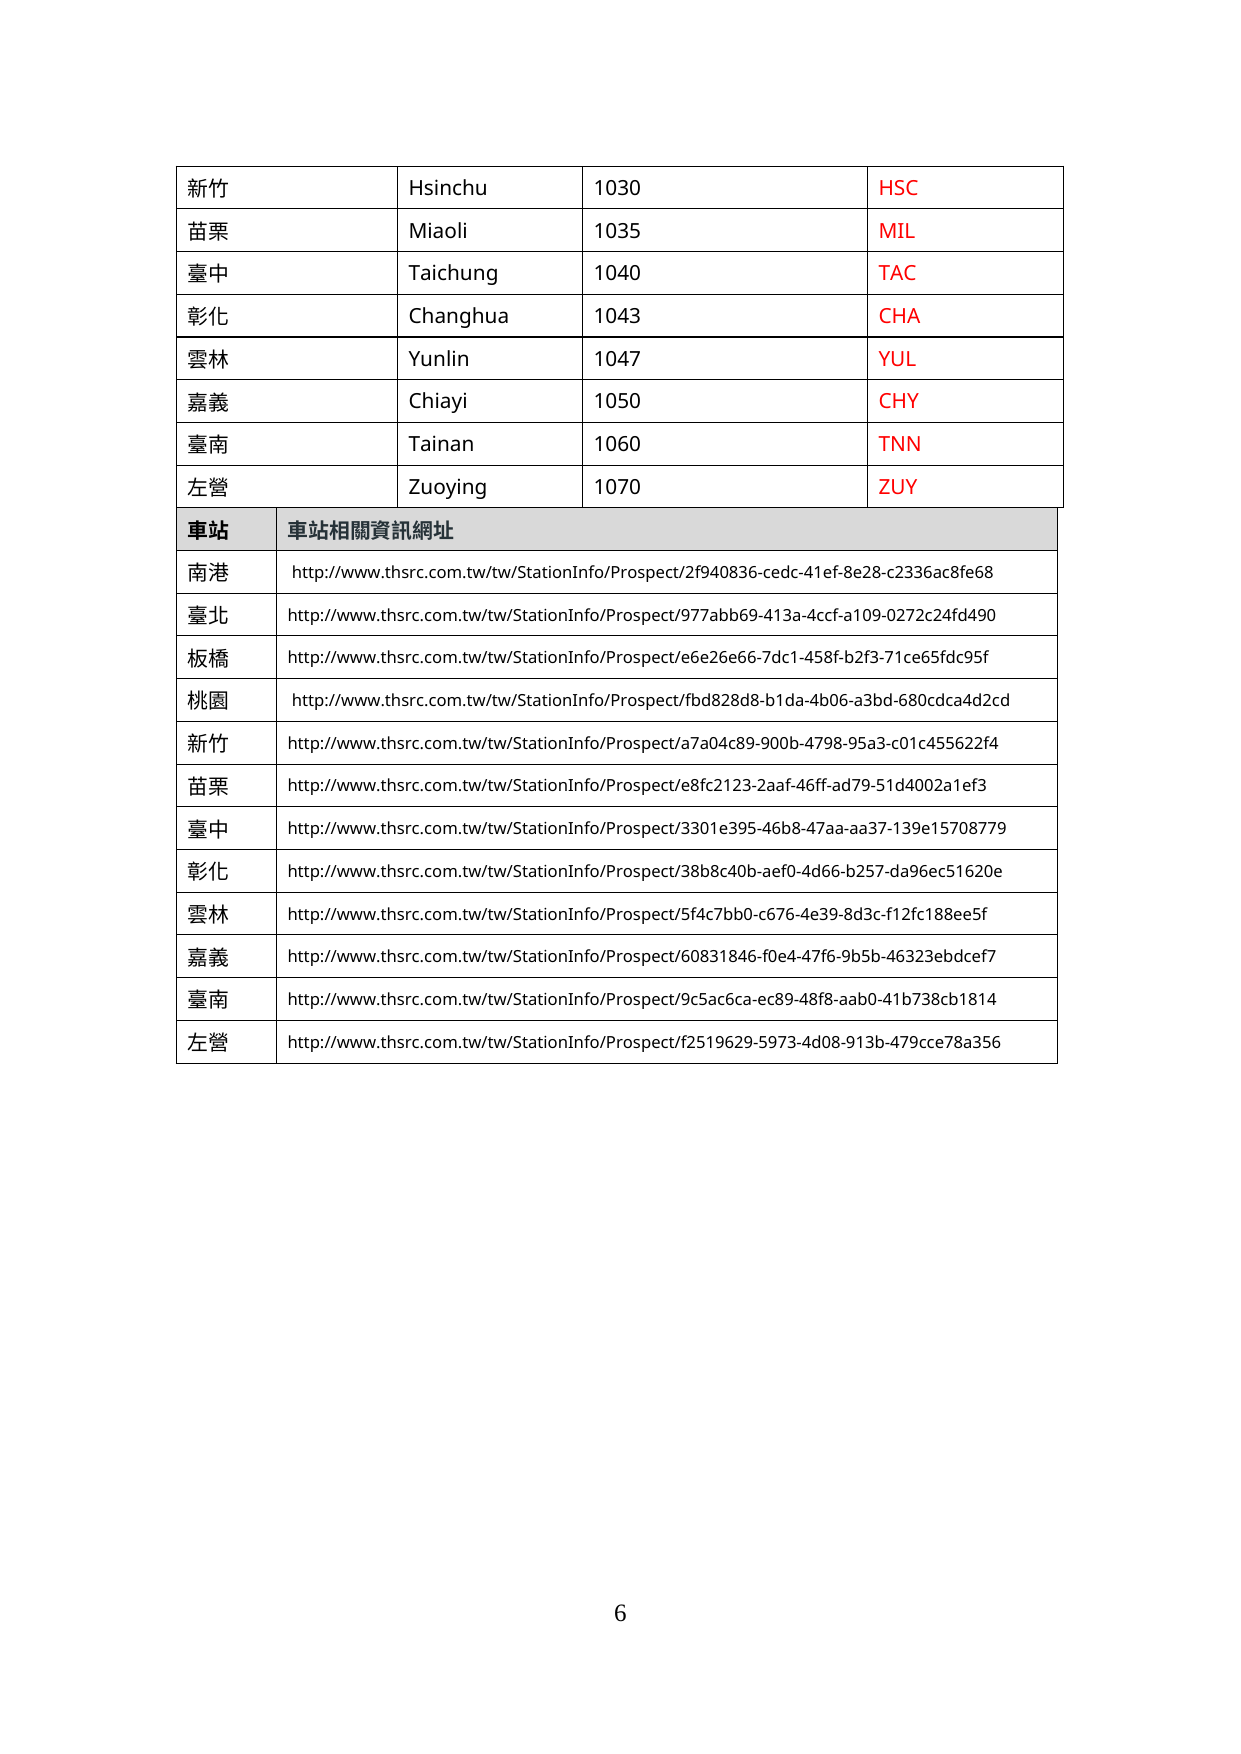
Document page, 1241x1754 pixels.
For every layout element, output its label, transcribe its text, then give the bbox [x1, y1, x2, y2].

table_cell http://www.thsrc.com.tw/tw/StationInfo/Prospect/a7a04c89-900b-4798-95a3-c01c455622f4 [277, 722, 1057, 763]
table_cell http://www.thsrc.com.tw/tw/StationInfo/Prospect/60831846-f0e4-47f6-9b5b-46323ebdcef7 [277, 935, 1057, 977]
table_cell Miaoli [398, 209, 582, 251]
table_cell 嘉義 [177, 380, 397, 422]
table_cell http://www.thsrc.com.tw/tw/StationInfo/Prospect/38b8c40b-aef0-4d66-b257-da96ec51620e [277, 850, 1057, 892]
table_cell 板橋 [177, 636, 276, 678]
table_cell Chiayi [398, 380, 582, 422]
table_cell 臺北 [177, 594, 276, 635]
table_cell 車站相關資訊網址 [277, 508, 1057, 550]
table_cell http://www.thsrc.com.tw/tw/StationInfo/Prospect/3301e395-46b8-47aa-aa37-139e15708779 [277, 807, 1057, 849]
table_cell 左營 [177, 466, 397, 507]
table_cell http://www.thsrc.com.tw/tw/StationInfo/Prospect/fbd828d8-b1da-4b06-a3bd-680cdca4d2cd [277, 679, 1057, 721]
table_cell MIL [868, 209, 1063, 251]
table_cell 1070 [583, 466, 867, 507]
table_cell Zuoying [398, 466, 582, 507]
table_cell http://www.thsrc.com.tw/tw/StationInfo/Prospect/9c5ac6ca-ec89-48f8-aab0-41b738cb1814 [277, 978, 1057, 1020]
table_cell Hsinchu [398, 167, 582, 208]
table_cell 1050 [583, 380, 867, 422]
table_cell 臺中 [177, 807, 276, 849]
table_cell 彰化 [177, 295, 397, 336]
table_cell 苗栗 [177, 765, 276, 806]
table_cell TNN [868, 423, 1063, 464]
table_cell 1047 [583, 338, 867, 379]
table_cell 苗栗 [177, 209, 397, 251]
table_cell 1060 [583, 423, 867, 464]
table_cell 左營 [177, 1021, 276, 1062]
table_cell 臺南 [177, 423, 397, 464]
table_cell 新竹 [177, 722, 276, 763]
table_cell Tainan [398, 423, 582, 464]
table_cell 嘉義 [177, 935, 276, 977]
table_cell CHY [868, 380, 1063, 422]
table_cell 1035 [583, 209, 867, 251]
table_cell 臺南 [177, 978, 276, 1020]
table_cell http://www.thsrc.com.tw/tw/StationInfo/Prospect/2f940836-cedc-41ef-8e28-c2336ac8fe68 [277, 551, 1057, 593]
table_cell 南港 [177, 551, 276, 593]
table_cell 雲林 [177, 338, 397, 379]
table_cell HSC [868, 167, 1063, 208]
table_cell 1043 [583, 295, 867, 336]
table_cell Taichung [398, 252, 582, 294]
table_cell YUL [868, 338, 1063, 379]
table_cell http://www.thsrc.com.tw/tw/StationInfo/Prospect/e6e26e66-7dc1-458f-b2f3-71ce65fdc95f [277, 636, 1057, 678]
table_cell CHA [868, 295, 1063, 336]
table_cell http://www.thsrc.com.tw/tw/StationInfo/Prospect/977abb69-413a-4ccf-a109-0272c24fd490 [277, 594, 1057, 635]
table_cell ZUY [868, 466, 1063, 507]
table_cell http://www.thsrc.com.tw/tw/StationInfo/Prospect/e8fc2123-2aaf-46ff-ad79-51d4002a1ef3 [277, 765, 1057, 806]
table_cell 1030 [583, 167, 867, 208]
table_cell 雲林 [177, 893, 276, 934]
table_cell 1040 [583, 252, 867, 294]
table_cell http://www.thsrc.com.tw/tw/StationInfo/Prospect/5f4c7bb0-c676-4e39-8d3c-f12fc188ee5f [277, 893, 1057, 934]
table_cell Yunlin [398, 338, 582, 379]
table_cell 車站 [177, 508, 276, 550]
table_cell Changhua [398, 295, 582, 336]
table_cell http://www.thsrc.com.tw/tw/StationInfo/Prospect/f2519629-5973-4d08-913b-479cce78a356 [277, 1021, 1057, 1062]
table_cell 彰化 [177, 850, 276, 892]
table_cell TAC [868, 252, 1063, 294]
table_cell 臺中 [177, 252, 397, 294]
table_cell 新竹 [177, 167, 397, 208]
table_cell 桃園 [177, 679, 276, 721]
